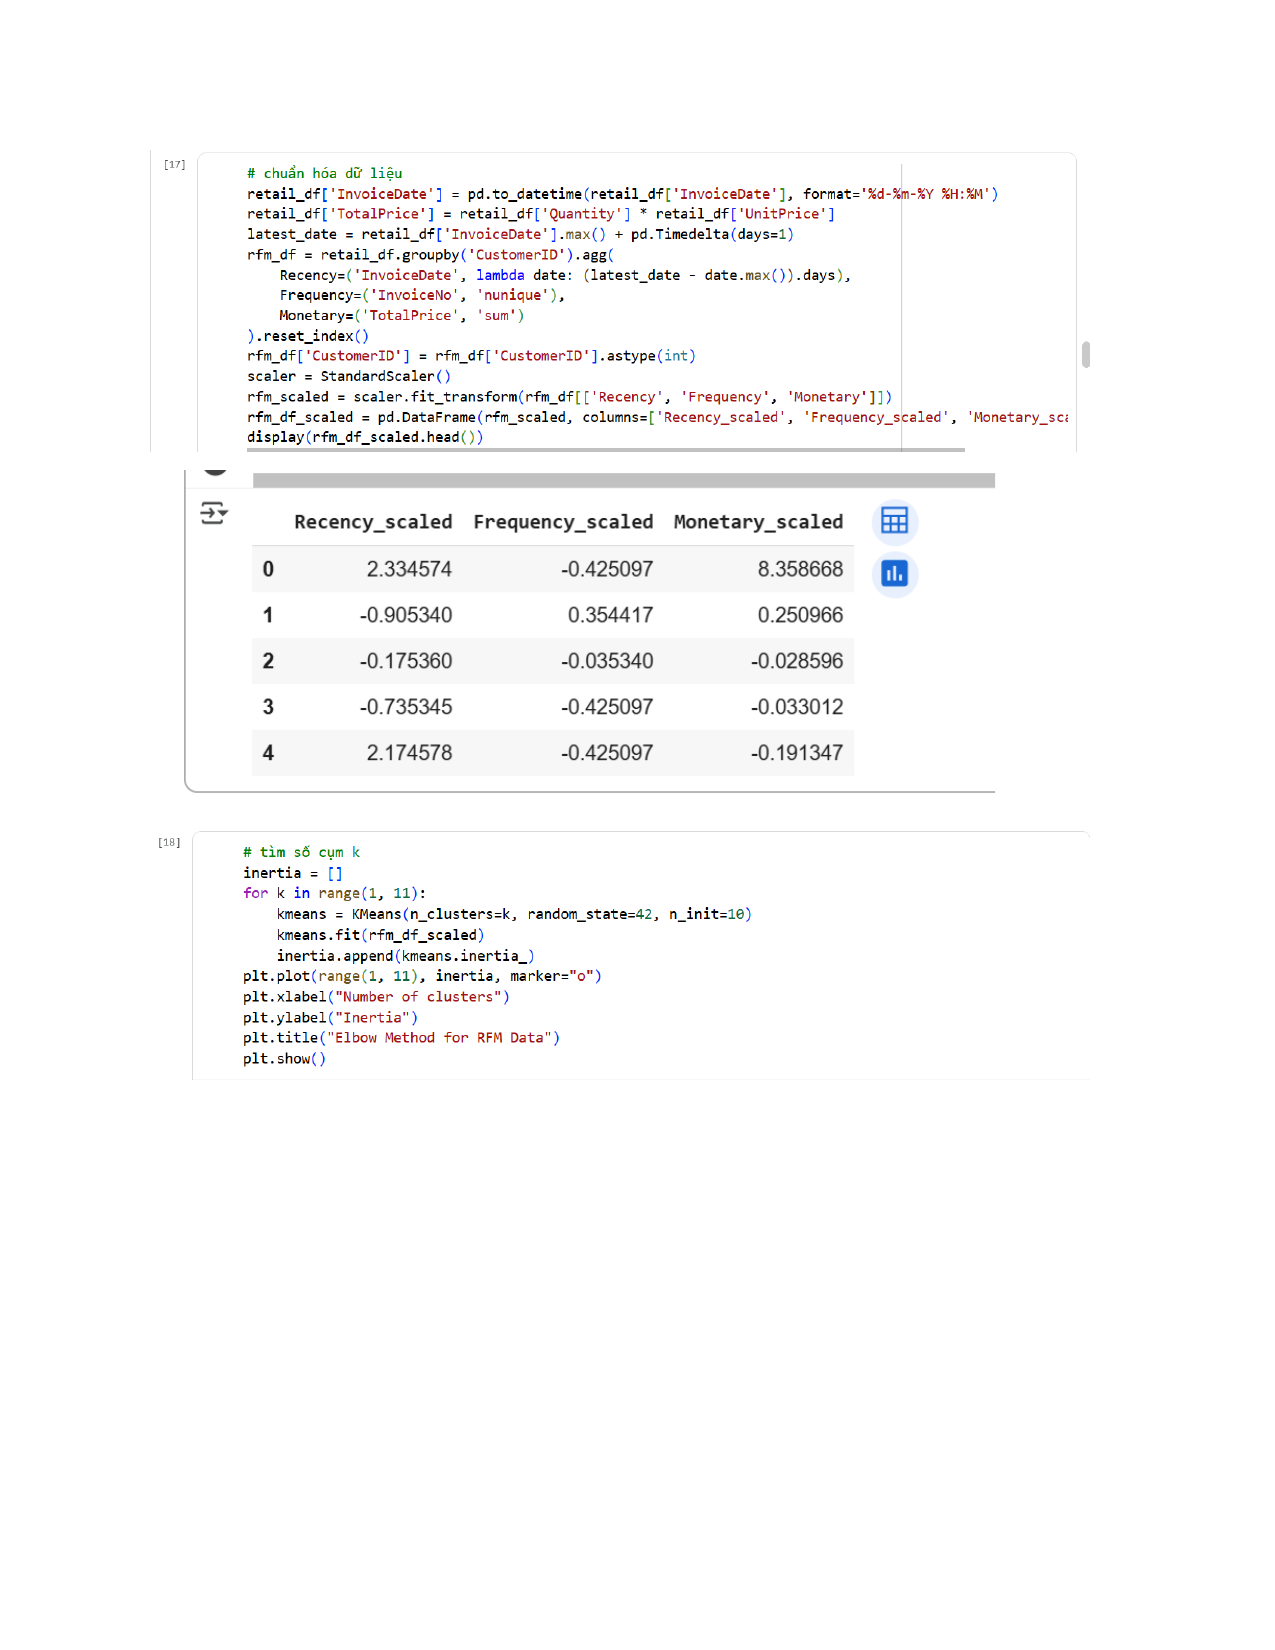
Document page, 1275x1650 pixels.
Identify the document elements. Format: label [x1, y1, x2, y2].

picture [150, 470, 996, 803]
picture [150, 822, 1090, 1080]
picture [150, 150, 1090, 452]
